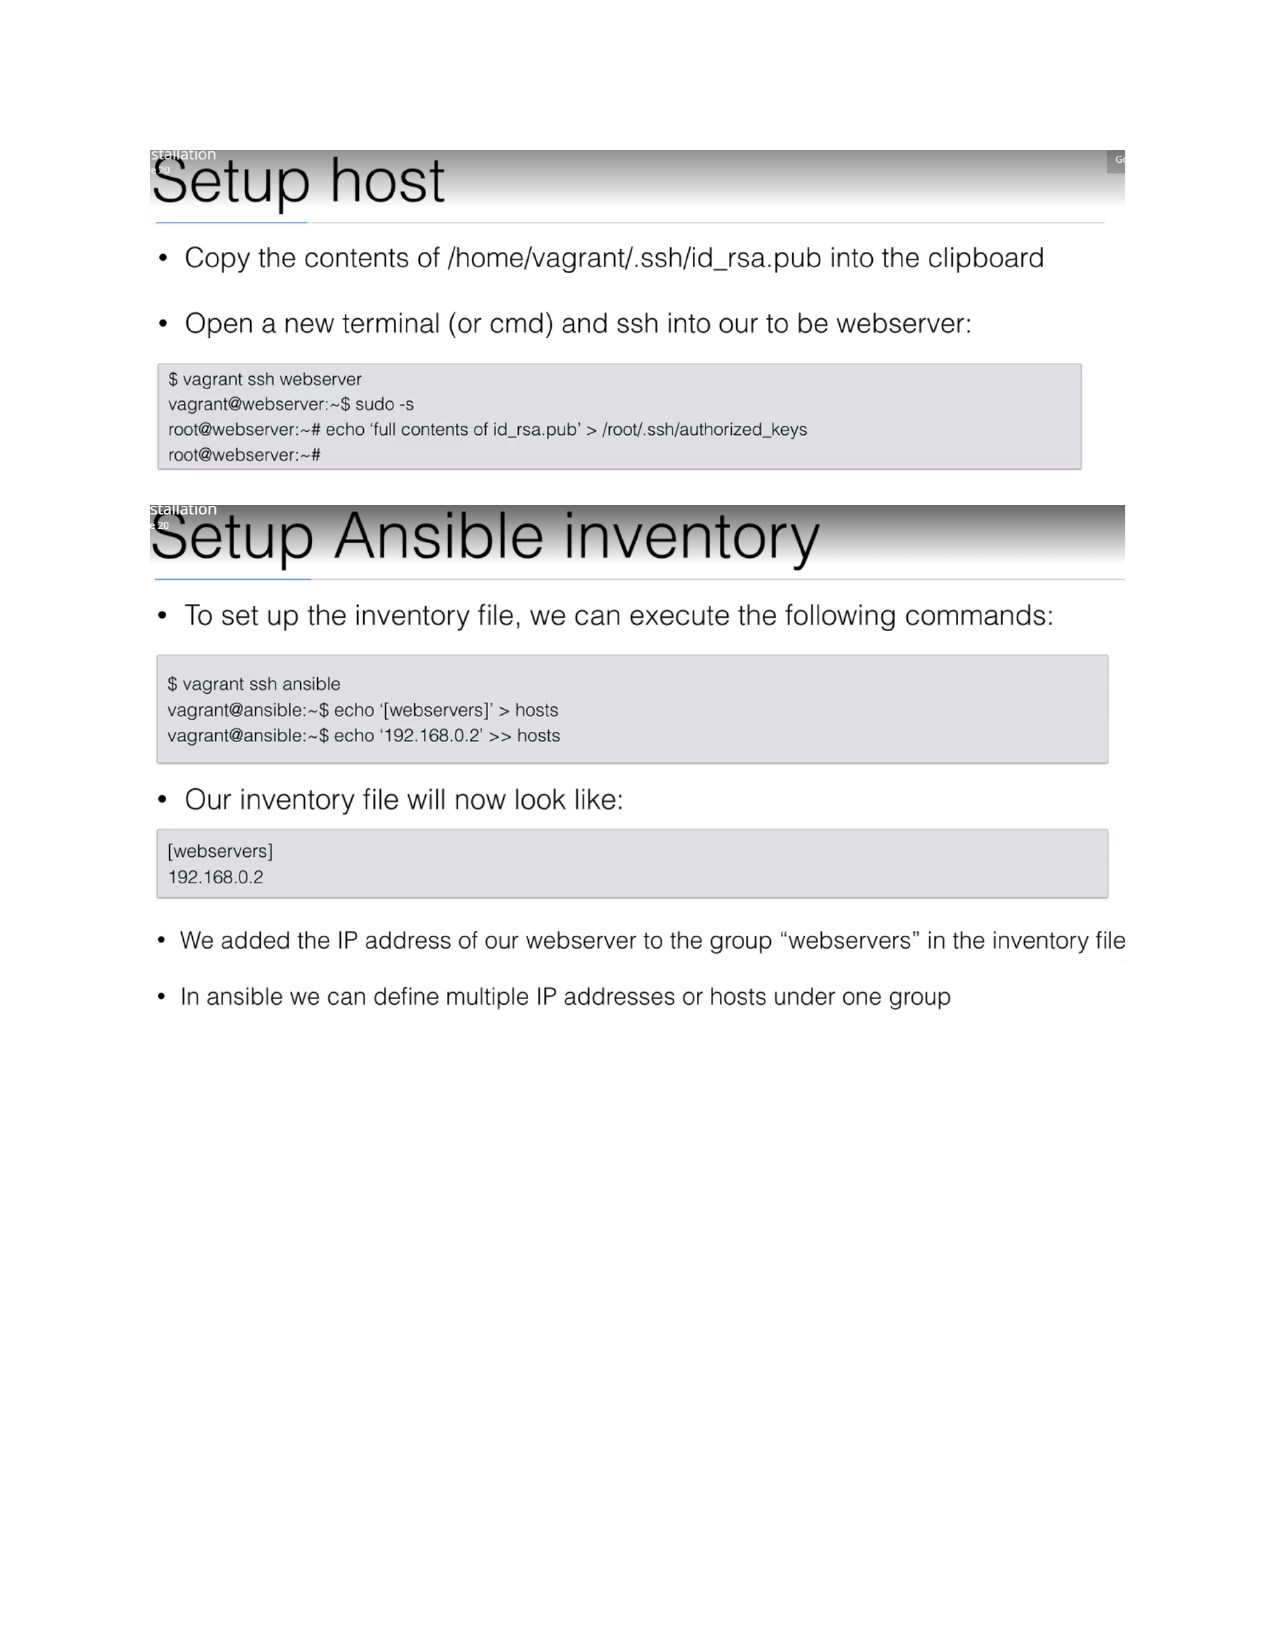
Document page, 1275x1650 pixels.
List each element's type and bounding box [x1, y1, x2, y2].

picture [150, 150, 1125, 1026]
